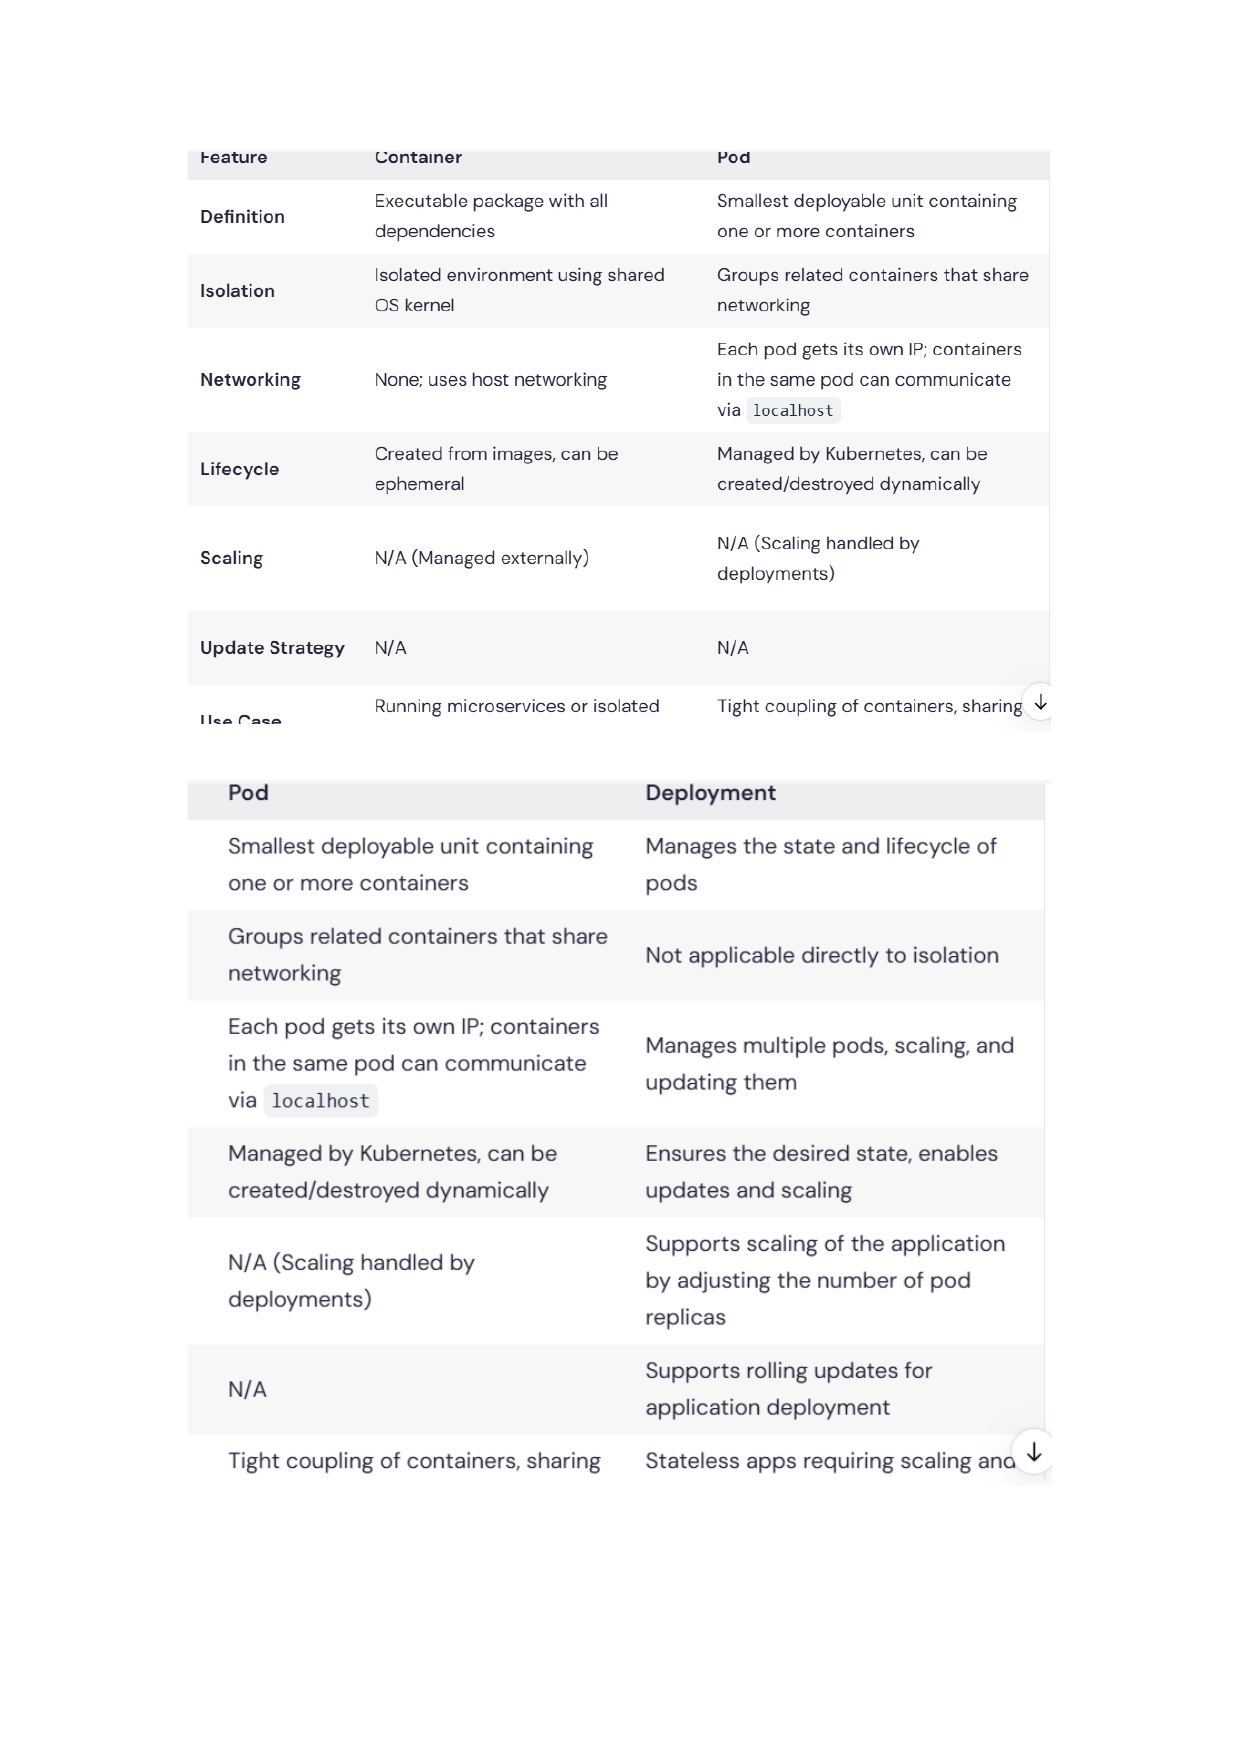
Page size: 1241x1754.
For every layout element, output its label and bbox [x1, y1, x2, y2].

picture [187, 150, 1052, 732]
picture [187, 780, 1053, 1486]
